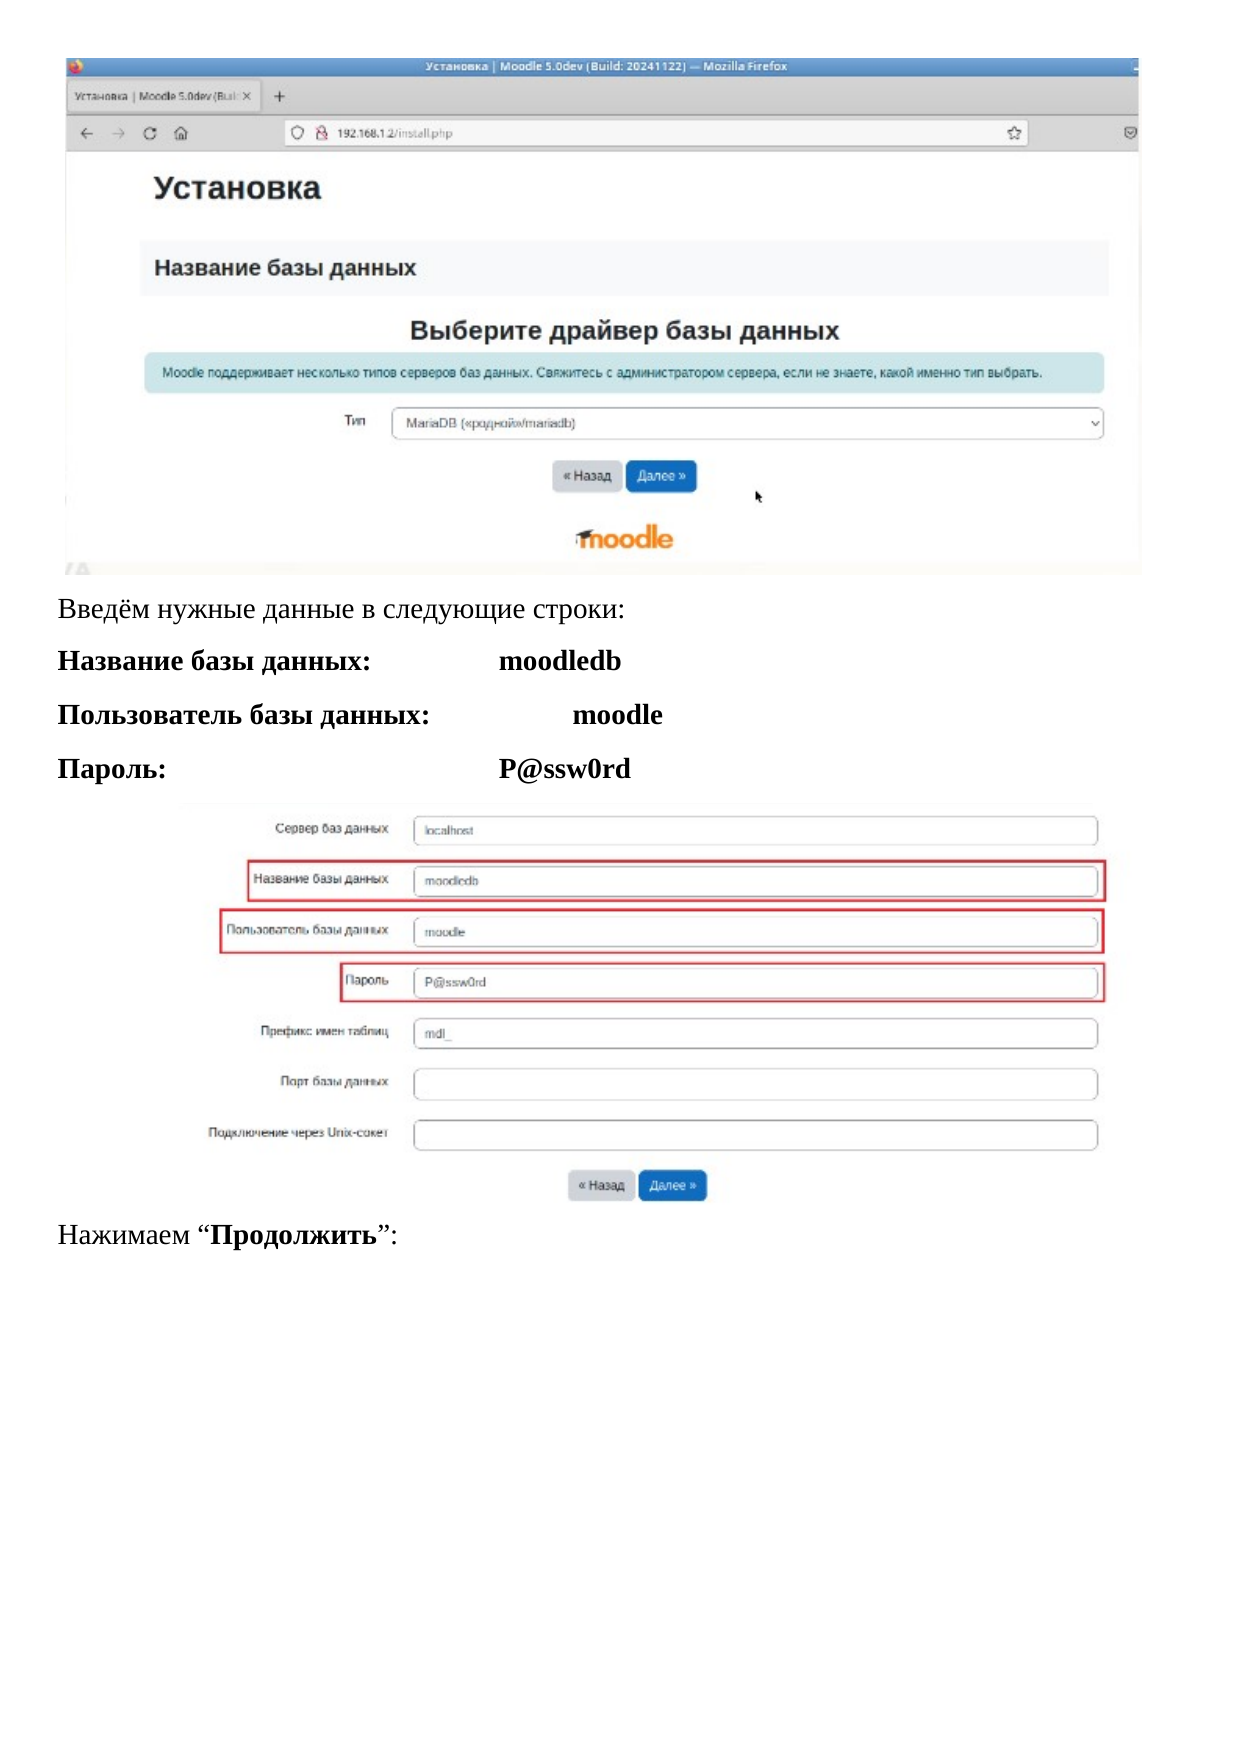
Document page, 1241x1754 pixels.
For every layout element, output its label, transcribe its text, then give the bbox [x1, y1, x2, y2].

text Пароль: P@ssw0rd [57, 752, 1226, 785]
text Нажимаем “Продолжить”: [57, 1217, 1182, 1251]
picture [65, 58, 1142, 575]
text Название базы данных: moodledb [57, 643, 1226, 676]
picture [104, 803, 1154, 1206]
text Пользователь базы данных: moodle [57, 697, 1226, 731]
text Введём нужные данные в следующие строки: [57, 591, 1182, 624]
